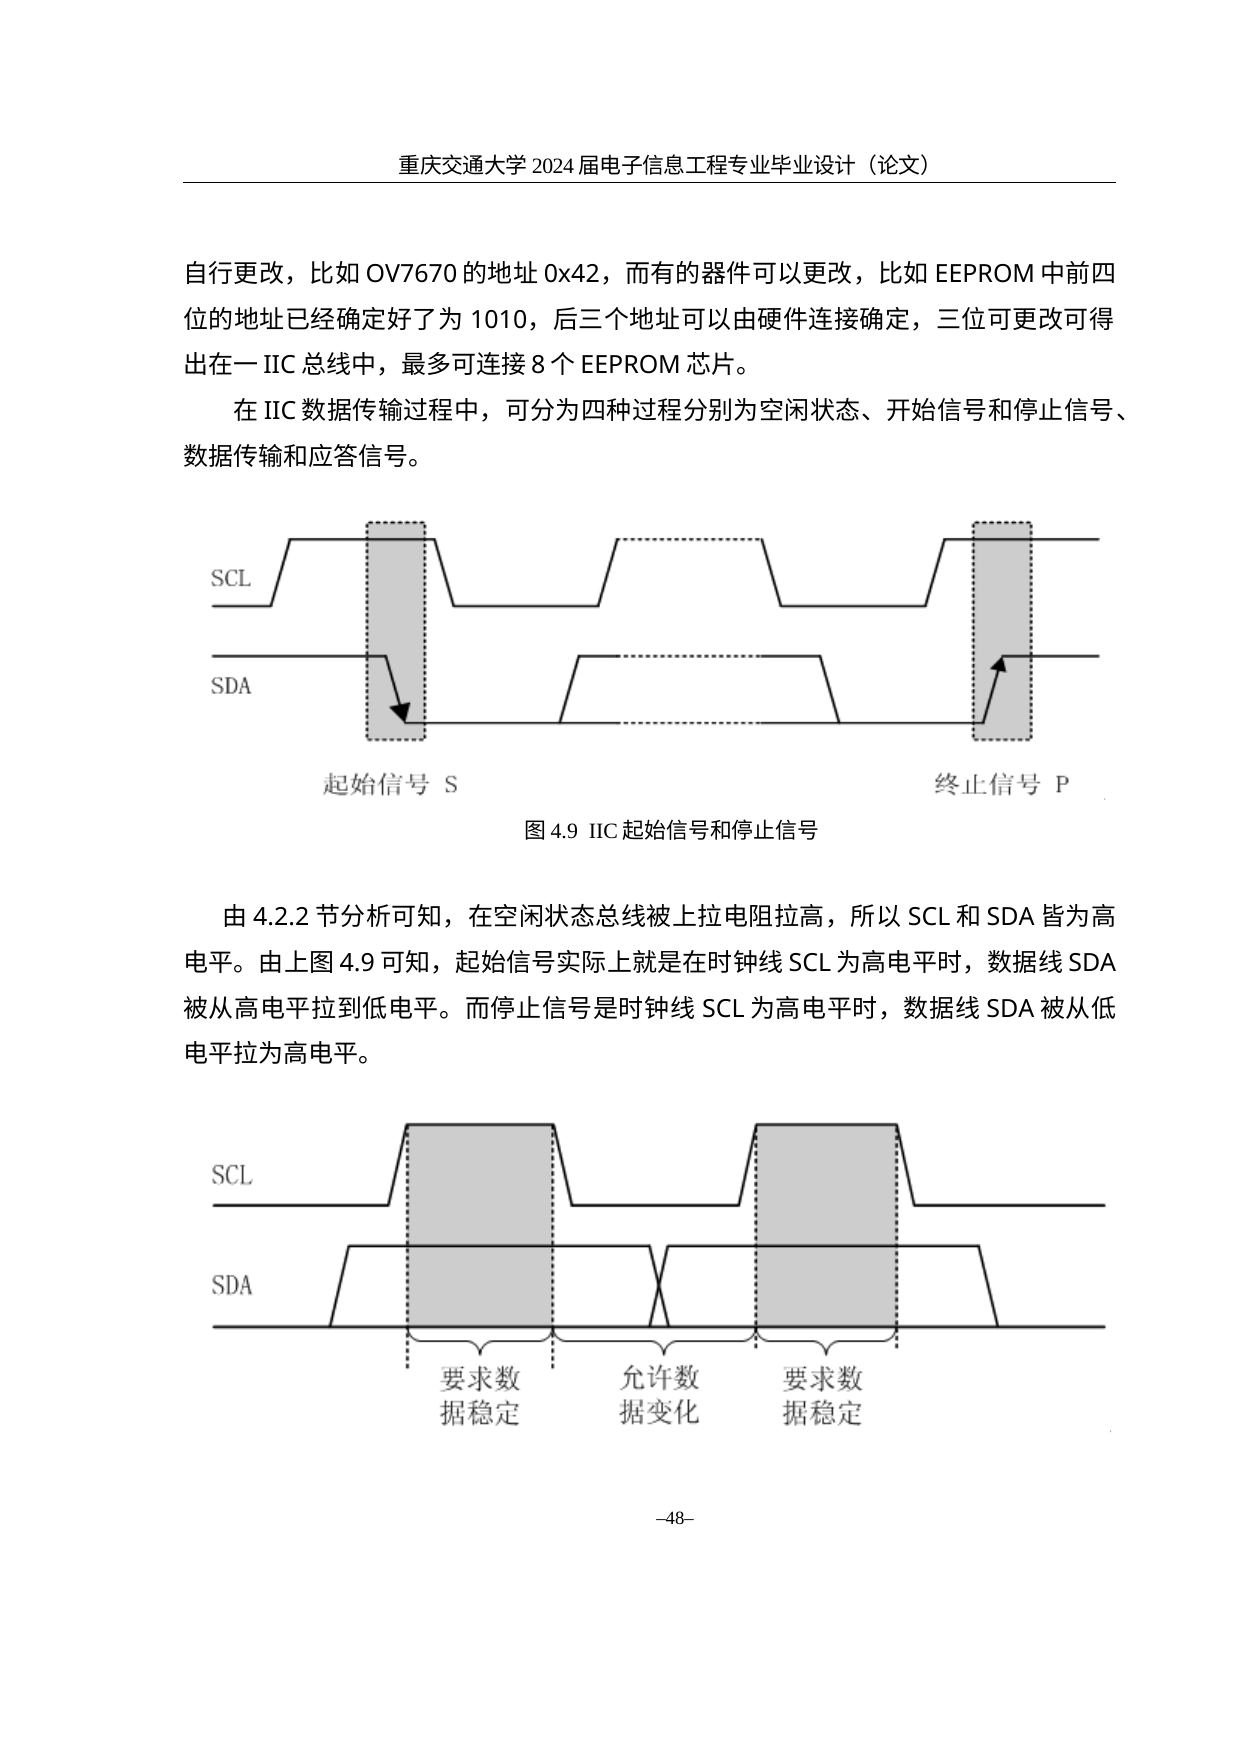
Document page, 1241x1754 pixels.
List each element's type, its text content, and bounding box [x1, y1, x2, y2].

text 在IIC数据传输过程中，可分为四种过程分别为空闲状态、开始信号和停止信号、数据传输和应答信号。 [183, 383, 1116, 475]
text 图4. IIC起始信号和停止信号 [183, 813, 1116, 845]
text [183, 246, 1116, 383]
picture [188, 1114, 1112, 1440]
picture [194, 510, 1106, 806]
text 由4.2.2节分析可知，在空闲状态总线被上拉电阻拉高，所以SCL和SDA皆为高电平。由上图4.可知，起始信号实际上就是在时钟线SCL为高电平时，数据线SDA被从高电平拉到低电平。而停止信号是时钟线SCL为高电平时，数据线SDA被从低电平拉为高电平。 [183, 889, 1116, 1072]
